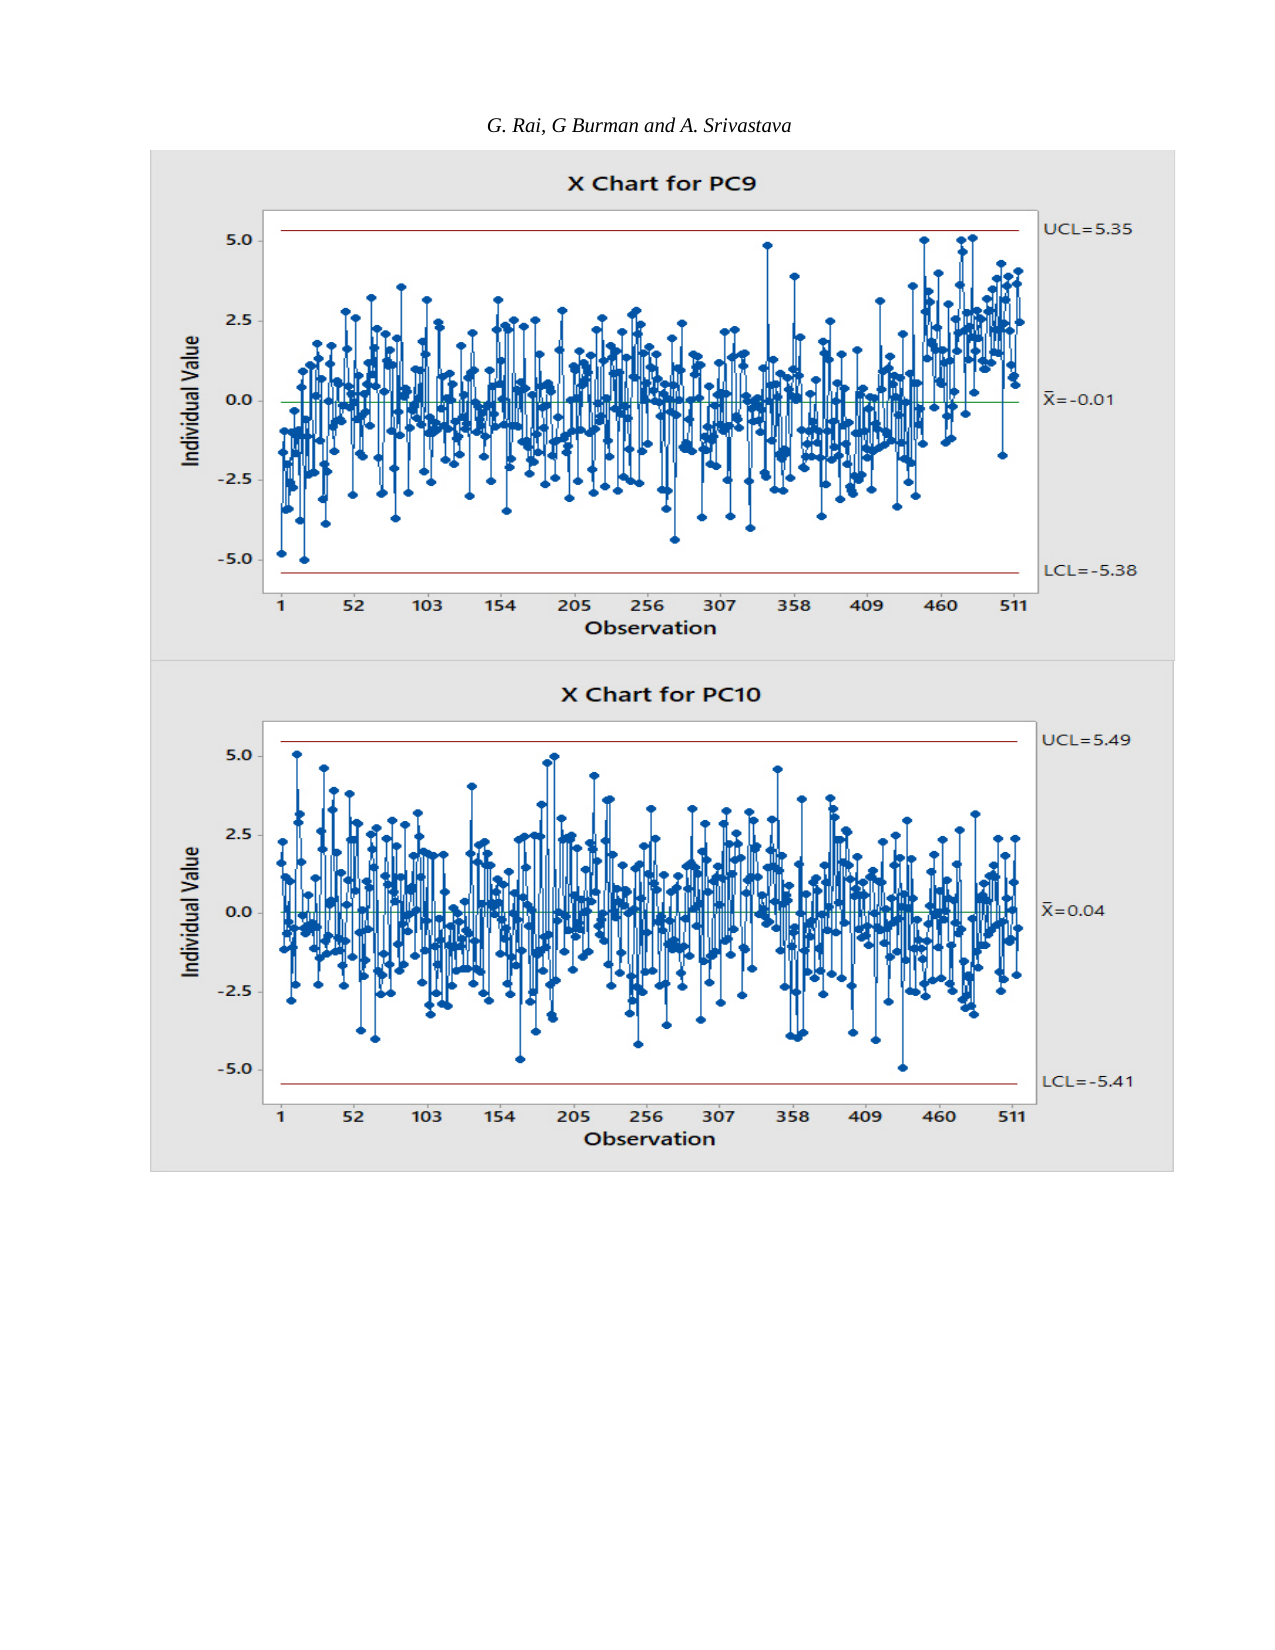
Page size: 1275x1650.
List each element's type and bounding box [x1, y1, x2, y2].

picture [150, 150, 1175, 1172]
